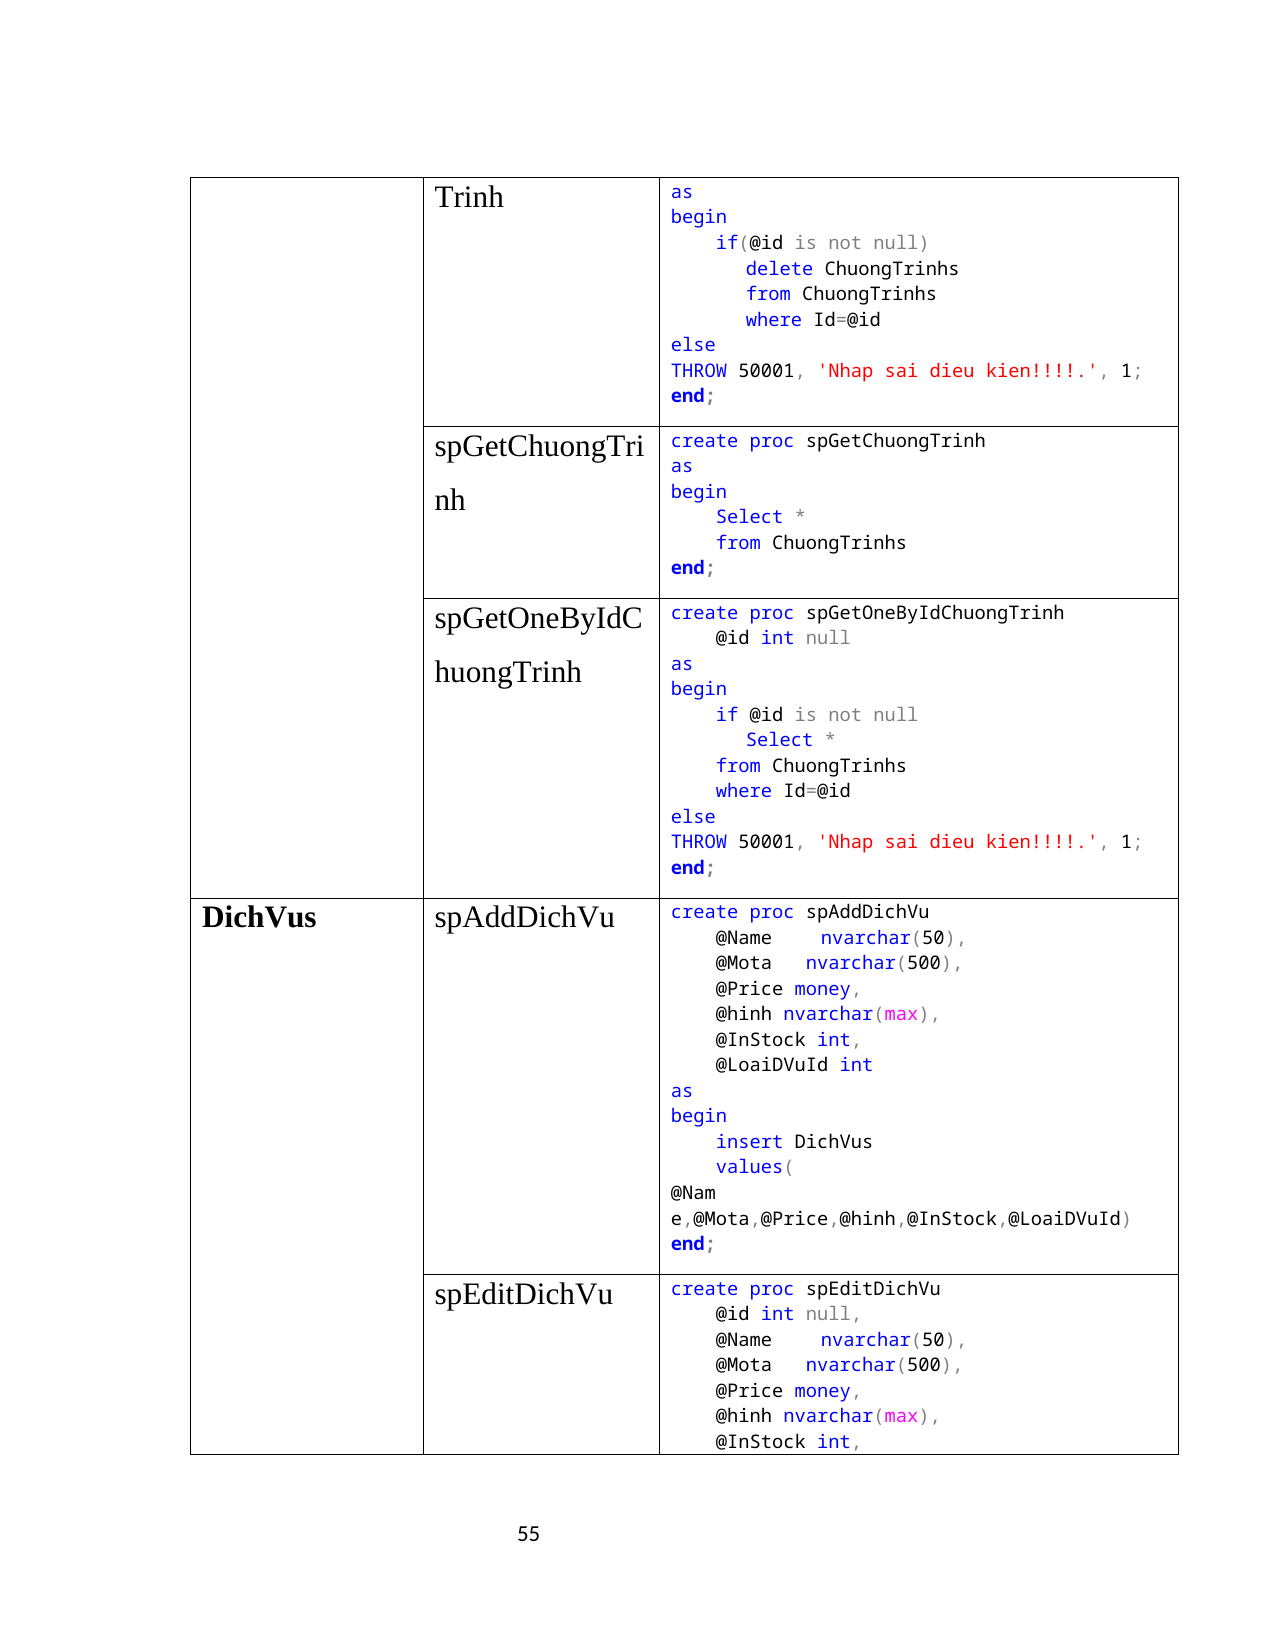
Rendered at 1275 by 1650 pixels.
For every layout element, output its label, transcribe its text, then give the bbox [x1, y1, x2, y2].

table_cell spGetChuongTrinh [424, 427, 659, 598]
table_cell create proc spGetOneByIdChuongTrinh @id int null as begin if @id is not null Select * from ChuongTrinhs where Id=@id else THROW 50001, 'Nhap sai dieu kien!!!!.', 1; end; [660, 599, 1178, 898]
table_cell spAddDichVu [424, 899, 659, 1274]
table_cell spEditDichVu [424, 1275, 659, 1453]
table_cell create proc spAddDichVu @Name nvarchar(50), @Mota nvarchar(500), @Price money, @hinh nvarchar(max), @InStock int, @LoaiDVuId int as begin insert DichVus values( @Name,@Mota,@Price,@hinh,@InStock,@LoaiDVuId) end; [660, 899, 1178, 1274]
table_cell create proc spGetChuongTrinh as begin Select * from ChuongTrinhs end; [660, 427, 1178, 598]
table_cell spGetOneByIdChuongTrinh [424, 599, 659, 898]
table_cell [660, 1275, 1178, 1453]
table_cell spDeleteChuongTrinh [424, 178, 659, 426]
table_cell DichVus [191, 899, 423, 1453]
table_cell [660, 178, 1178, 426]
